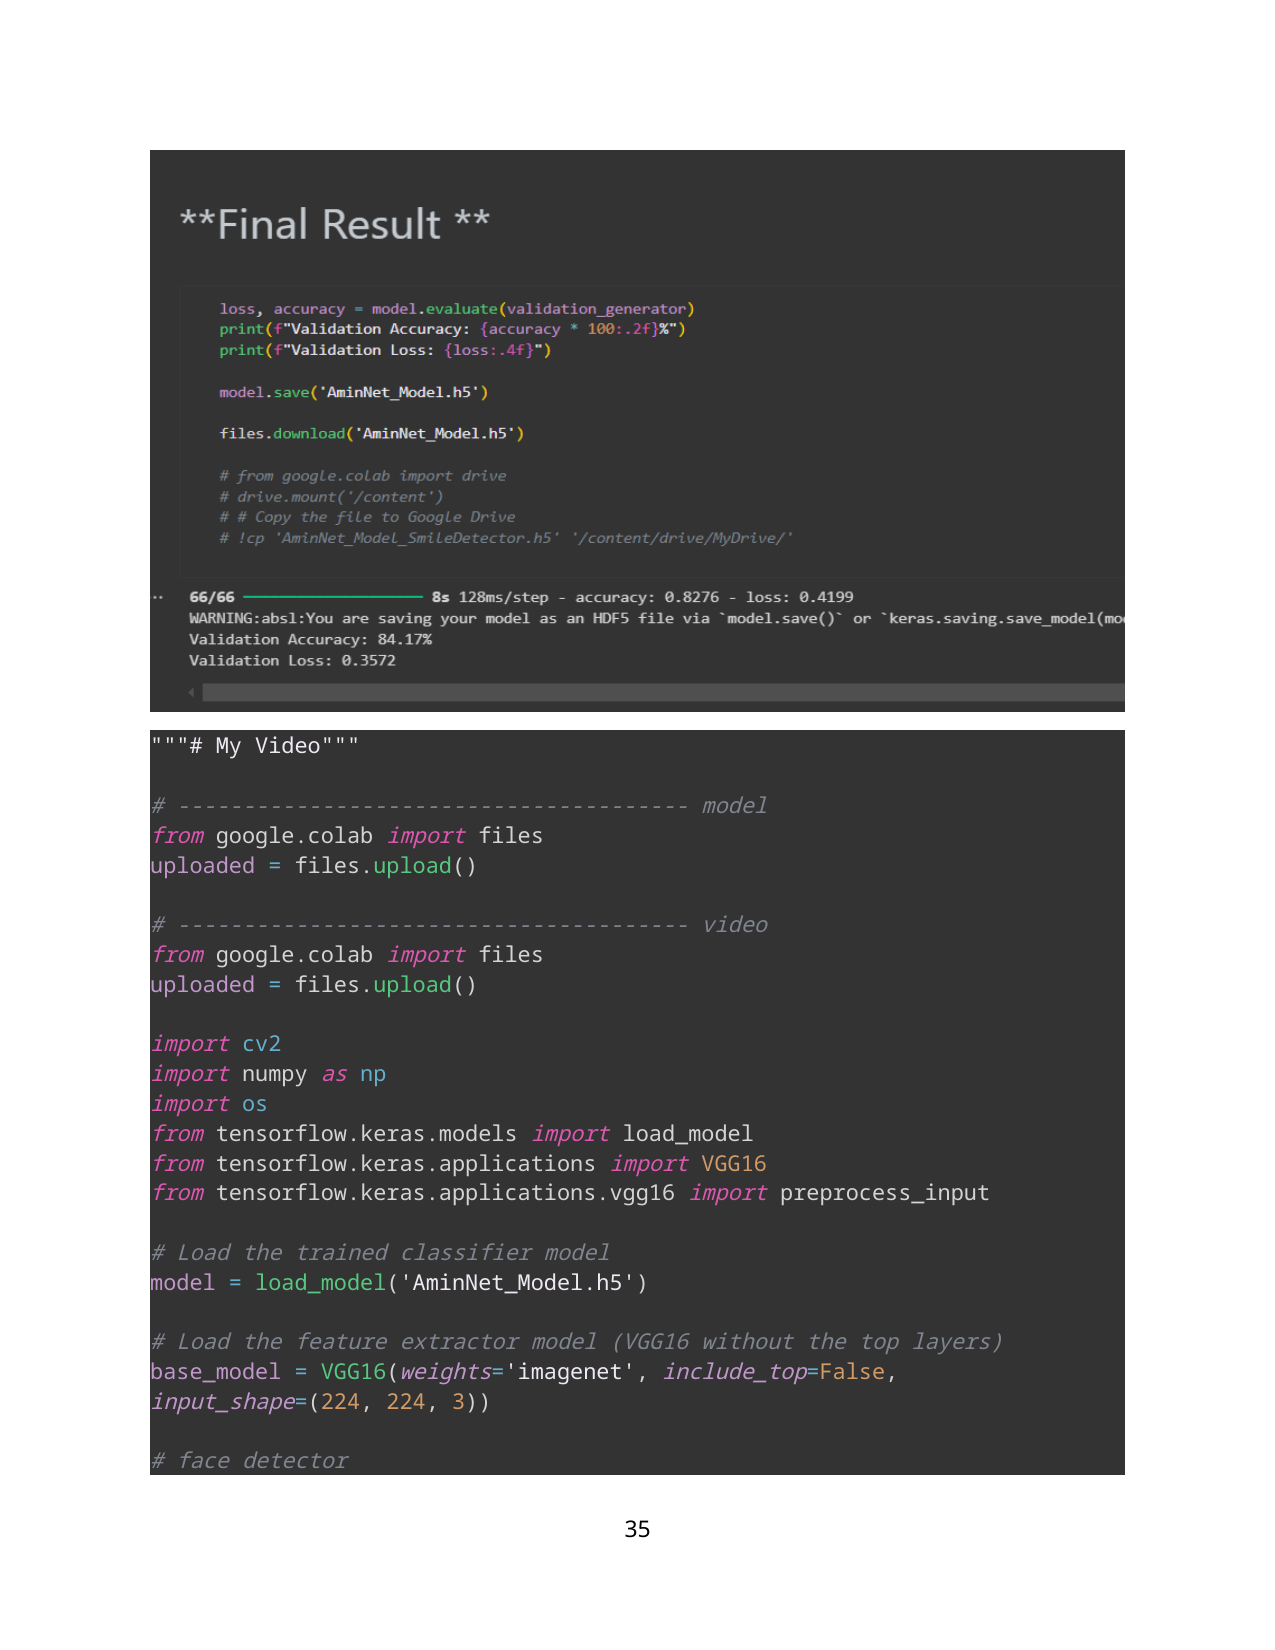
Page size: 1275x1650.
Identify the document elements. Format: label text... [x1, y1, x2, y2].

text from google.colab import files [150, 939, 1125, 969]
picture [150, 150, 1125, 712]
text import os [150, 1088, 1125, 1118]
text import numpy as np [150, 1058, 1125, 1088]
text uploaded = files.upload() [150, 849, 1125, 879]
text # Load the feature extractor model (VGG16 without the top layers) [150, 1326, 1125, 1356]
text from tensorflow.keras.models import load_model [150, 1118, 1125, 1147]
text # Load the trained classifier model [150, 1237, 1125, 1267]
text from google.colab import files [150, 820, 1125, 849]
text base_model = VGG16(weights='imagenet', include_top=False, input_shape=(224, 224, 3)) [150, 1356, 1125, 1416]
text from tensorflow.keras.applications import VGG16 [150, 1147, 1125, 1177]
text # --------------------------------------- video [150, 909, 1125, 939]
text from tensorflow.keras.applications.vgg16 import preprocess_input [150, 1177, 1125, 1207]
text # face detector [150, 1445, 1125, 1475]
text model = load_model('AminNet_Model.h5') [150, 1267, 1125, 1296]
text """# My Video""" [150, 730, 1125, 760]
text # --------------------------------------- model [150, 790, 1125, 820]
text uploaded = files.upload() [150, 969, 1125, 998]
text import cv2 [150, 1028, 1125, 1058]
